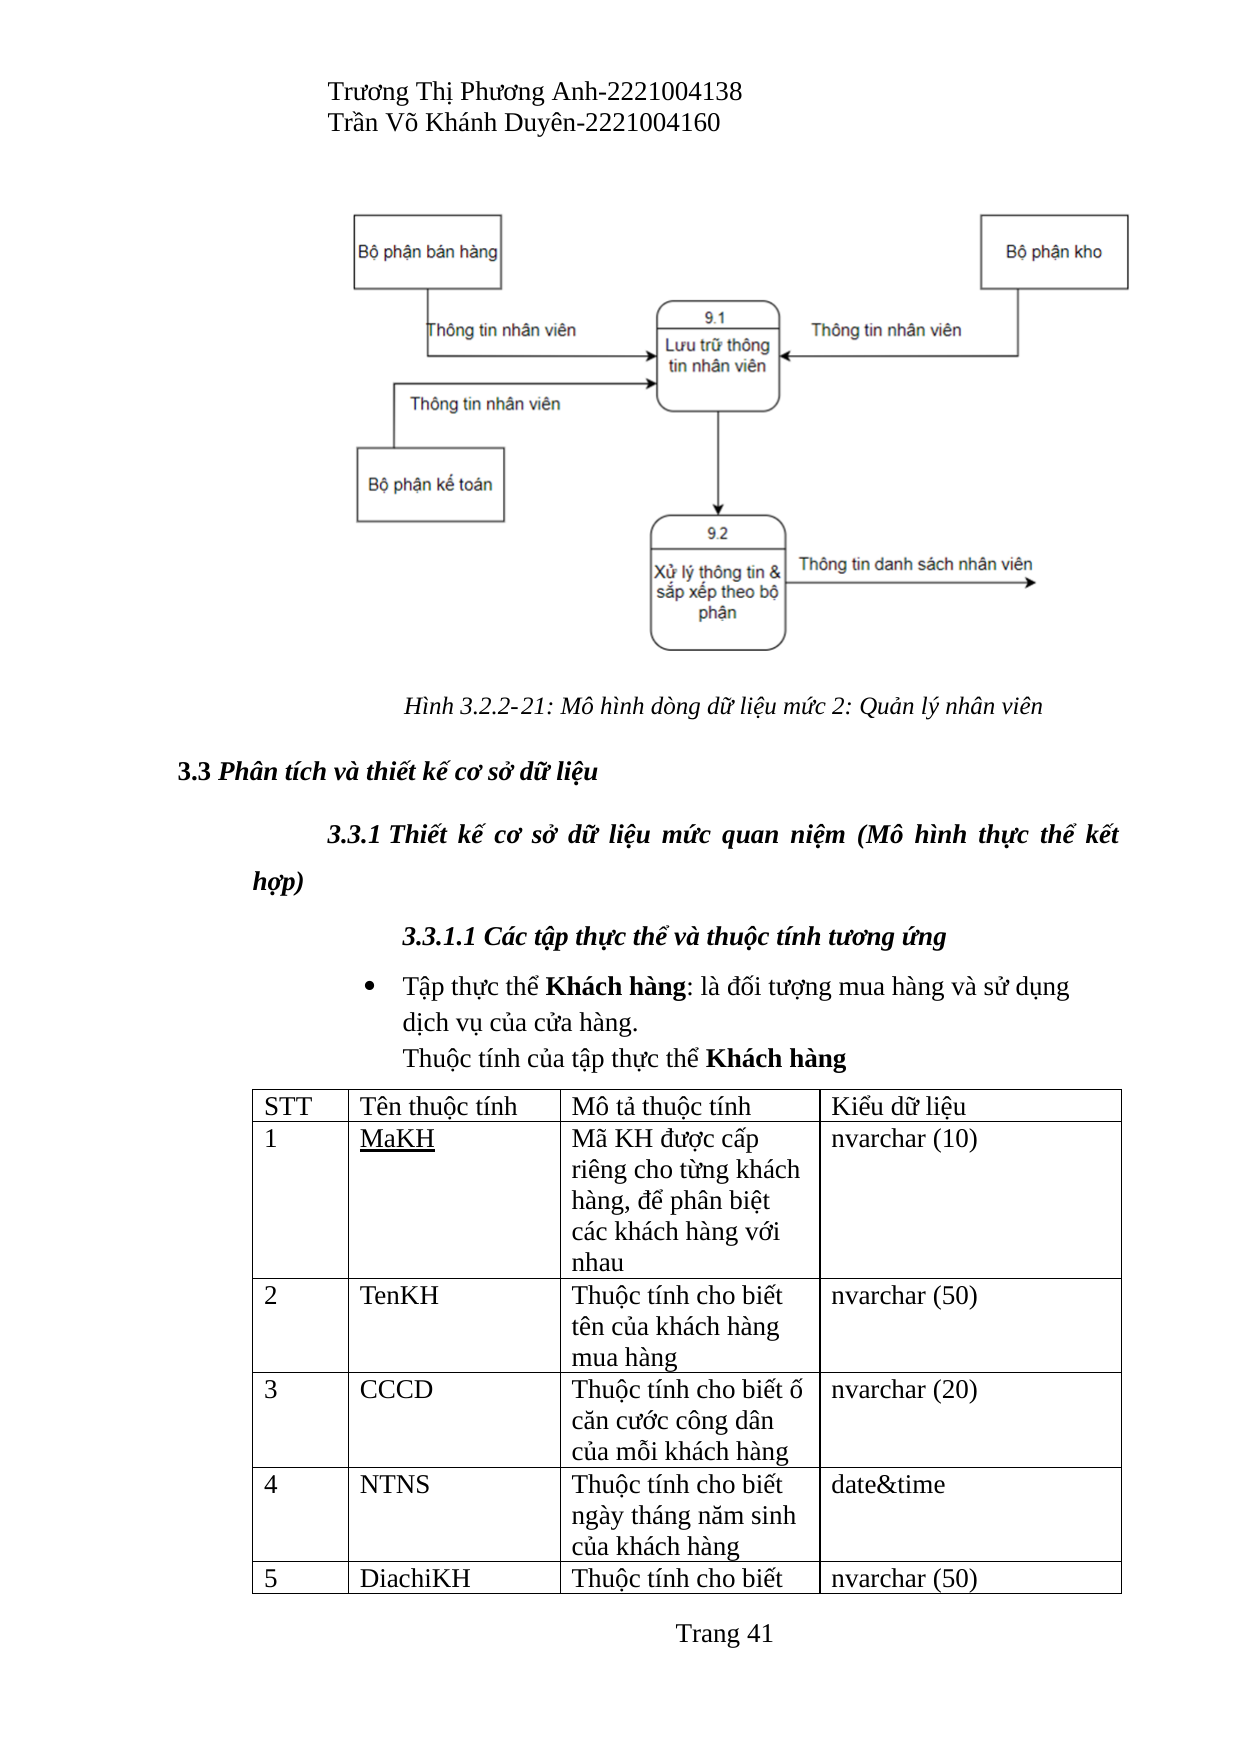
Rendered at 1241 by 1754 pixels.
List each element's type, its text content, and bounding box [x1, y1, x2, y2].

list Thuộc tính của tập thực thể Khách hàng [402, 1042, 1122, 1073]
table_cell TenKH [349, 1279, 560, 1372]
table_cell Mã KH được cấp riêng cho từng khách hàng, để phân biệt các khách hàng với nhau [561, 1122, 819, 1278]
table_cell nvarchar (10) [821, 1122, 1121, 1278]
table_header Tên thuộc tính [349, 1090, 560, 1121]
table_cell 4 [253, 1468, 348, 1561]
subtitle Phân tích và thiết kế cơ sở dữ liệu [177, 755, 1122, 786]
table_cell nvarchar (50) [821, 1279, 1121, 1372]
table_cell Thuộc tính cho biết ngày tháng năm sinh của khách hàng [561, 1468, 819, 1561]
table_header Mô tả thuộc tính [561, 1090, 819, 1121]
table_cell MaKH [349, 1122, 560, 1278]
table_cell DiachiKH [349, 1562, 560, 1593]
table_cell date&time [821, 1468, 1121, 1561]
table_cell 3 [253, 1373, 348, 1467]
table_cell Thuộc tính cho biết ố căn cước công dân của mỗi khách hàng [561, 1373, 819, 1467]
table_cell nvarchar (50) [821, 1562, 1121, 1593]
table_cell NTNS [349, 1468, 560, 1561]
table_cell 1 [253, 1122, 348, 1278]
subtitle Thiết kế cơ sở dữ liệu mức quan niệm (Mô hình thực thể kết hợp) [252, 818, 1122, 896]
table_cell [561, 1562, 819, 1593]
table_header STT [253, 1090, 348, 1121]
table_cell CCCD [349, 1373, 560, 1467]
table_header Kiểu dữ liệu [821, 1090, 1121, 1121]
table_cell nvarchar (20) [821, 1373, 1121, 1467]
table_cell 2 [253, 1279, 348, 1372]
list Tập thực thể Khách hàng: là đối tượng mua hàng và sử dụng dịch vụ của cửa hàng. [365, 971, 1122, 1037]
picture [310, 177, 1171, 676]
table_cell 5 [253, 1562, 348, 1593]
table_cell Thuộc tính cho biết tên của khách hàng mua hàng [561, 1279, 819, 1372]
subtitle Các tập thực thể và thuộc tính tương ứng [327, 920, 1122, 951]
